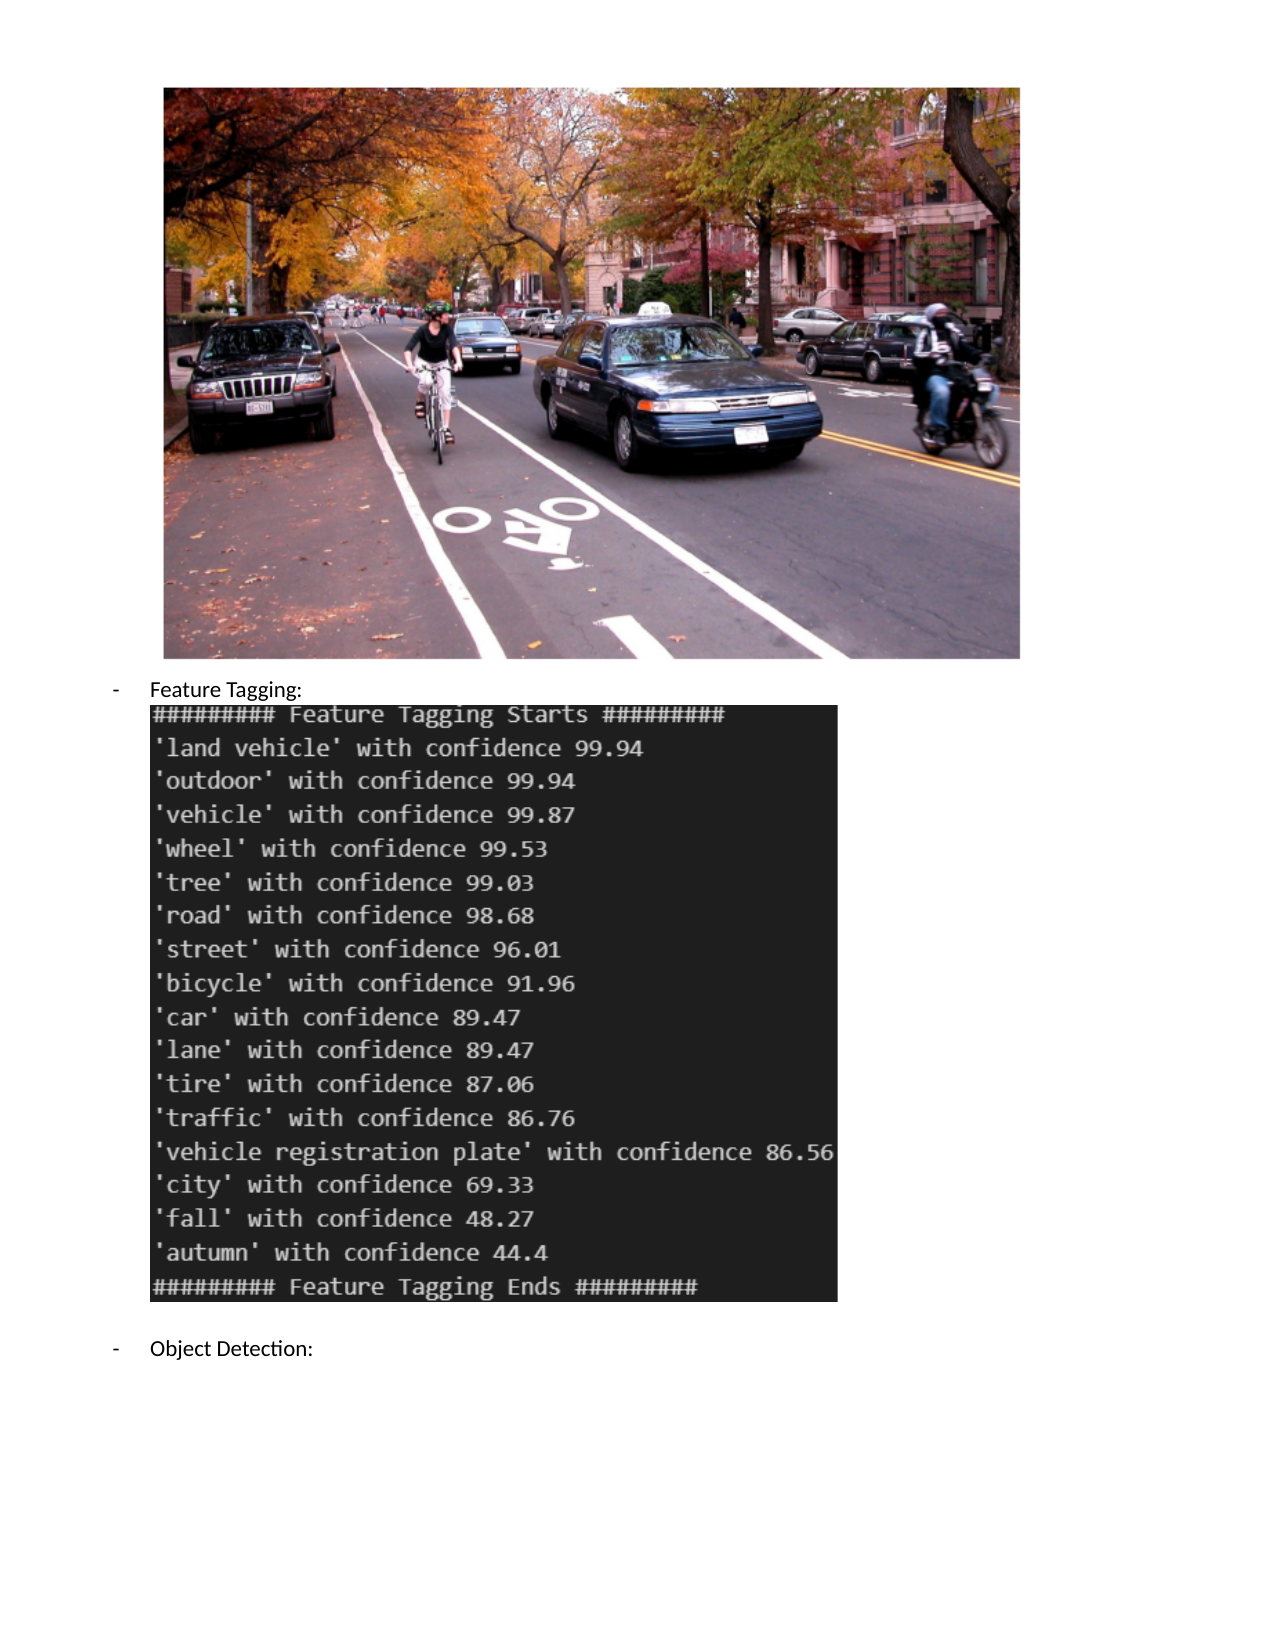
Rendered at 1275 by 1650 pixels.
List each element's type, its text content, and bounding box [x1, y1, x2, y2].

list Object Detection: [112, 1334, 1200, 1362]
list Feature Tagging: [112, 675, 1200, 703]
picture [150, 705, 838, 1302]
picture [150, 75, 1034, 673]
